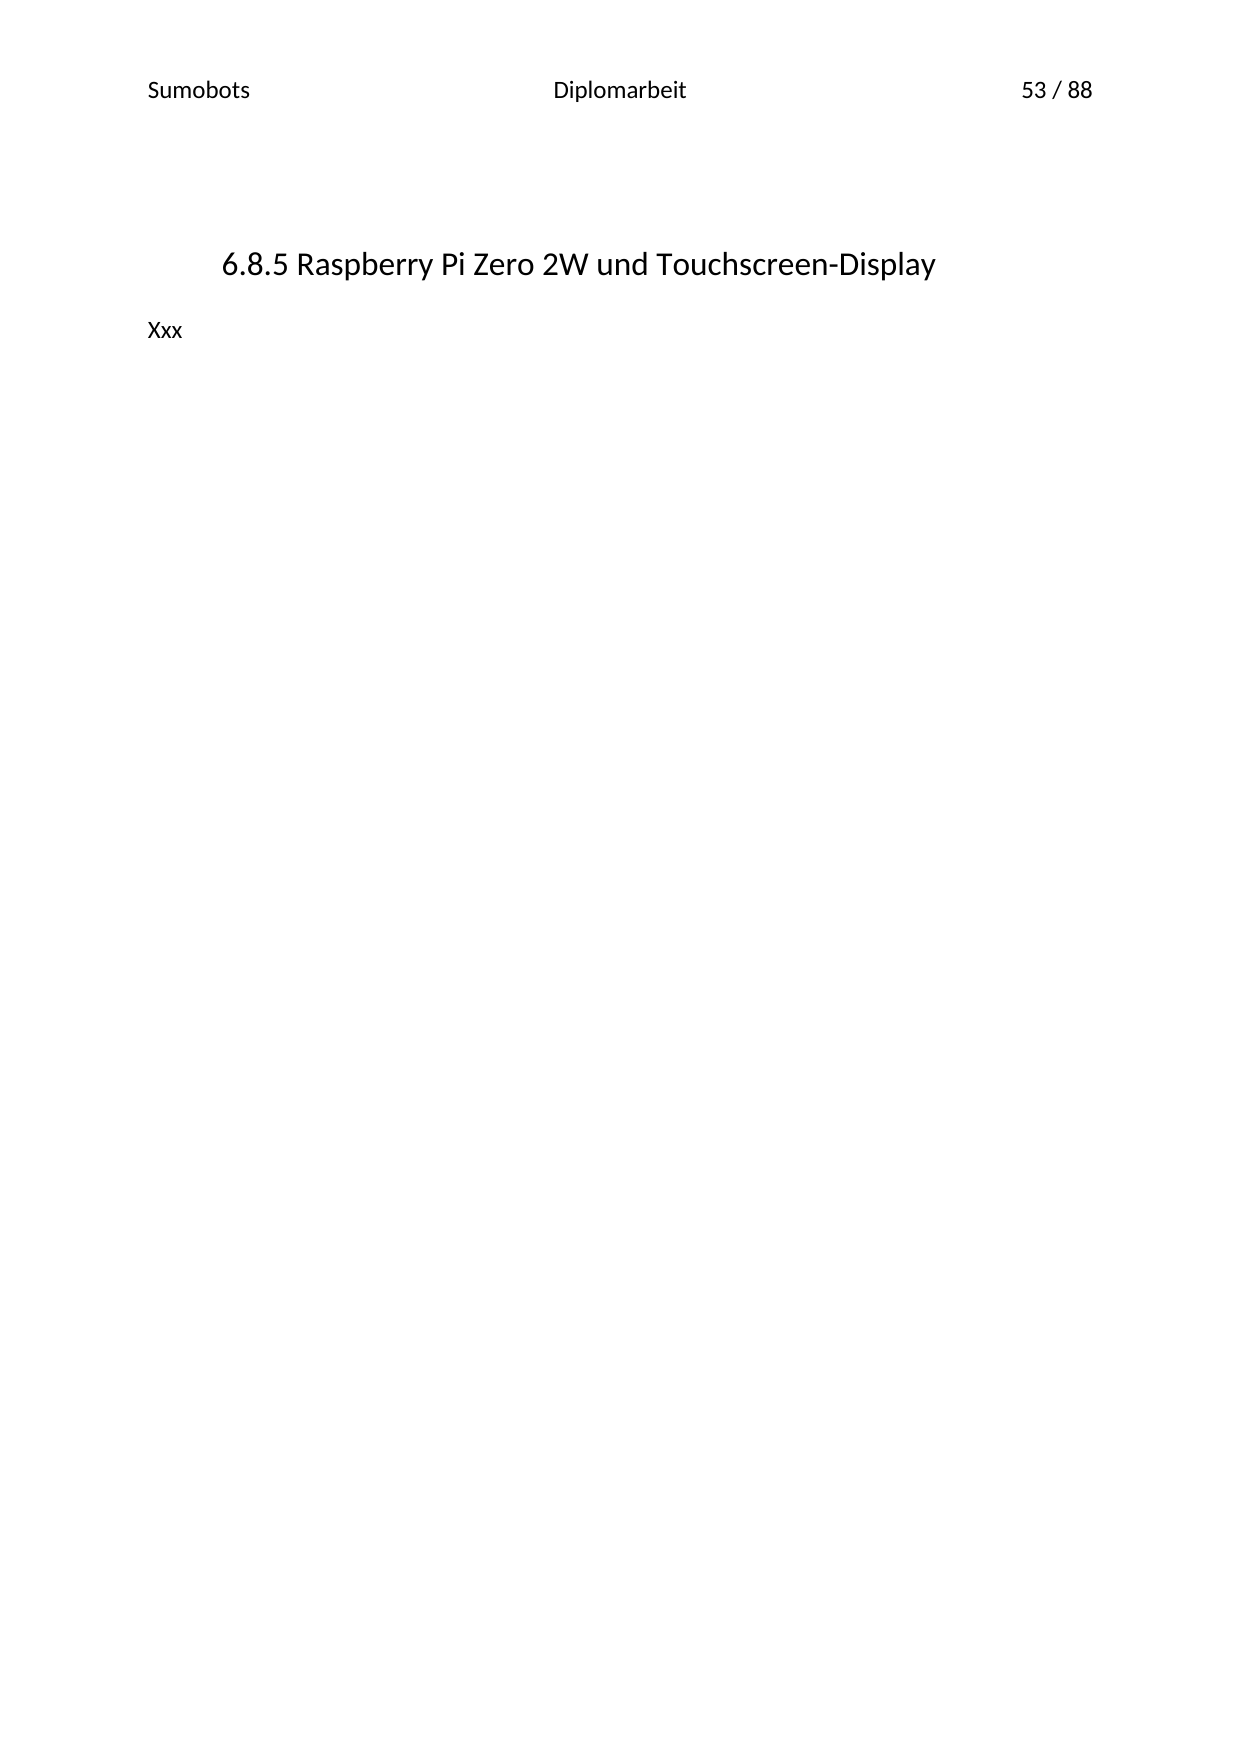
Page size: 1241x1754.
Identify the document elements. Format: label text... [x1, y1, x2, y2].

subtitle Raspberry Pi Zero 2W und Touchscreen-Display [221, 243, 1093, 284]
text Xxx [148, 314, 1093, 345]
